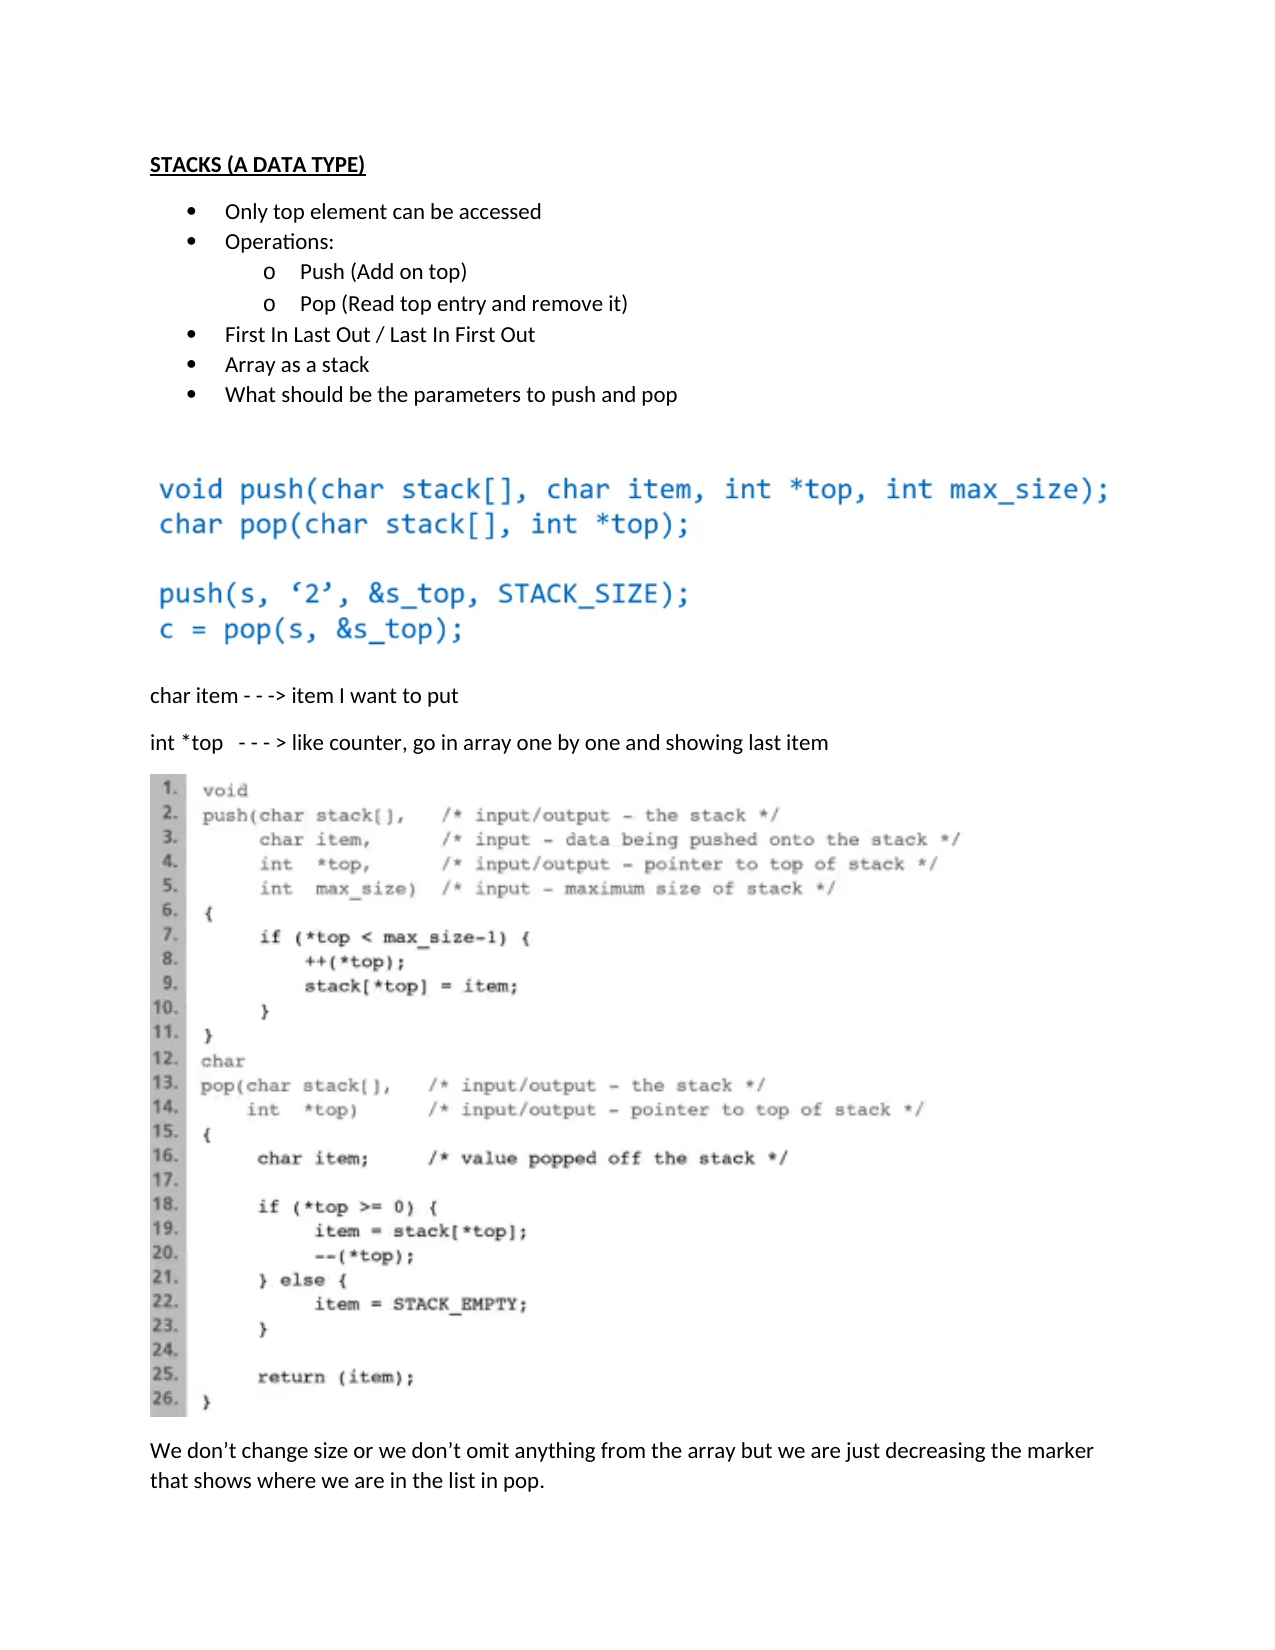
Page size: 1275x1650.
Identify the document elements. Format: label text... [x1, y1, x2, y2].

list Push (Add on top) [262, 257, 1125, 286]
list Pop (Read top entry and remove it) [262, 289, 1125, 318]
text int *top - - - > like counter, go in array one by one and showing last item [150, 728, 1125, 756]
picture [150, 774, 969, 1417]
text char item - - -> item I want to put [150, 681, 1125, 709]
picture [150, 474, 1125, 662]
list First In Last Out / Last In First Out [187, 320, 1125, 348]
list Only top element can be accessed [187, 197, 1125, 225]
text We don’t change size or we don’t omit anything from the array but we are just decreasing the marker that shows where we are in the list in pop. [150, 1436, 1125, 1494]
list Operations: [187, 227, 1125, 255]
list What should be the parameters to push and pop [187, 381, 1125, 409]
list Array as a stack [187, 350, 1125, 378]
text STACKS (A DATA TYPE) [150, 150, 1125, 178]
